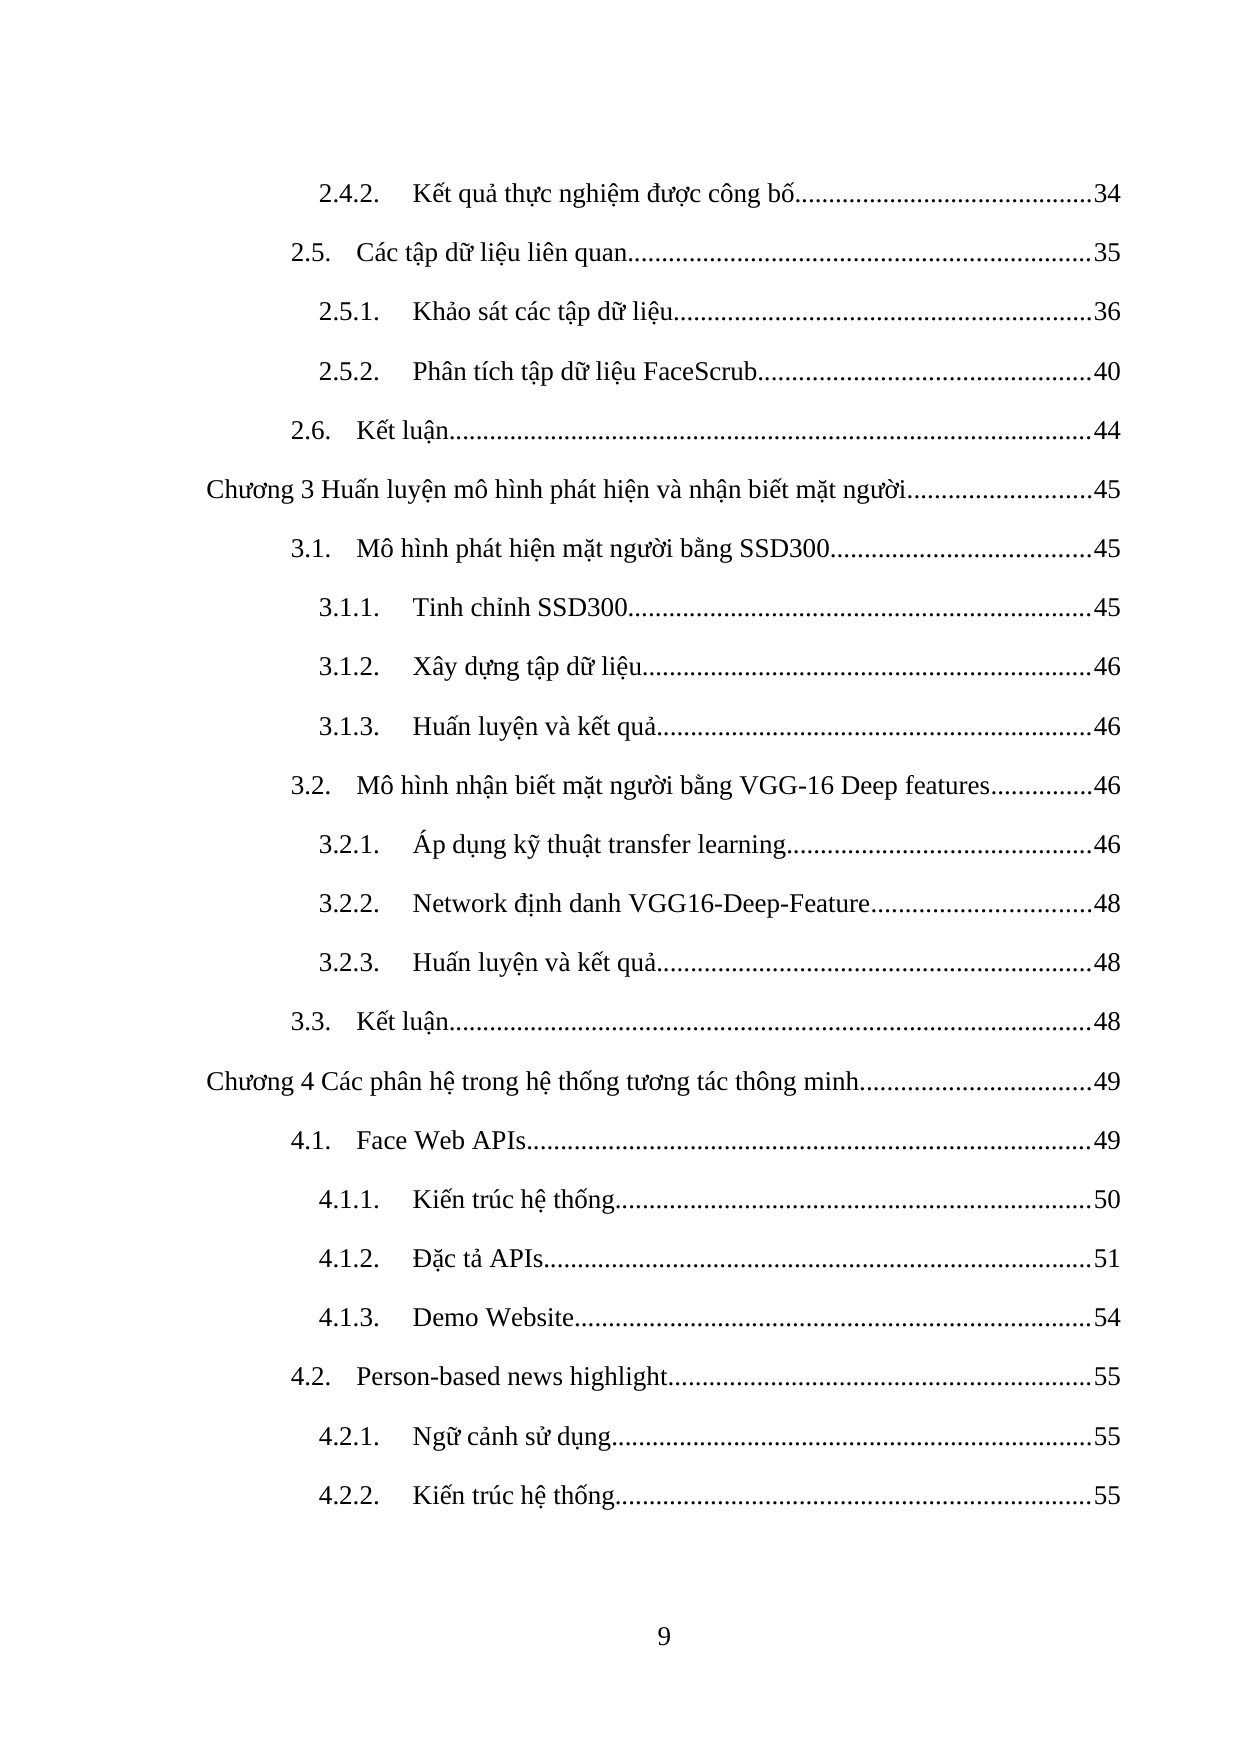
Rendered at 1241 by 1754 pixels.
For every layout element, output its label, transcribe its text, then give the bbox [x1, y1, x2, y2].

text 3.1.2. Xây dựng tập dữ liệu 46 [319, 651, 1122, 682]
text 3.3. Kết luận 48 [291, 1006, 1122, 1037]
text 4.1.3. Demo Website 54 [319, 1301, 1122, 1332]
text 2.4.2. Kết quả thực nghiệm được công bố 34 [319, 177, 1122, 208]
text 4.2. Person-based news highlight 55 [291, 1361, 1122, 1392]
text 4.1. Face Web APIs 49 [291, 1124, 1122, 1155]
text 3.2.3. Huấn luyện và kết quả 48 [319, 946, 1122, 977]
text 2.5.1. Khảo sát các tập dữ liệu 36 [319, 296, 1122, 327]
text Chương 3 Huấn luyện mô hình phát hiện và nhận biết mặt người 45 [206, 473, 1122, 504]
text 3.1.3. Huấn luyện và kết quả 46 [319, 710, 1122, 741]
text 4.1.2. Đặc tả APIs 51 [319, 1242, 1122, 1273]
text 2.5.2. Phân tích tập dữ liệu FaceScrub 40 [319, 355, 1122, 386]
text 3.2. Mô hình nhận biết mặt người bằng VGG-16 Deep features 46 [291, 769, 1122, 800]
text 2.5. Các tập dữ liệu liên quan 35 [291, 236, 1122, 267]
text 3.1.1. Tinh chỉnh SSD300 45 [319, 591, 1122, 622]
text 3.2.1. Áp dụng kỹ thuật transfer learning 46 [319, 828, 1122, 859]
text 2.6. Kết luận 44 [291, 414, 1122, 445]
text 4.2.1. Ngữ cảnh sử dụng 55 [319, 1420, 1122, 1451]
text Chương 4 Các phân hệ trong hệ thống tương tác thông minh 49 [206, 1065, 1122, 1096]
text 4.2.2. Kiến trúc hệ thống 55 [319, 1479, 1122, 1510]
text 3.2.2. Network định danh VGG16-Deep-Feature 48 [319, 887, 1122, 918]
text 4.1.1. Kiến trúc hệ thống 50 [319, 1183, 1122, 1214]
text 3.1. Mô hình phát hiện mặt người bằng SSD300 45 [291, 532, 1122, 563]
